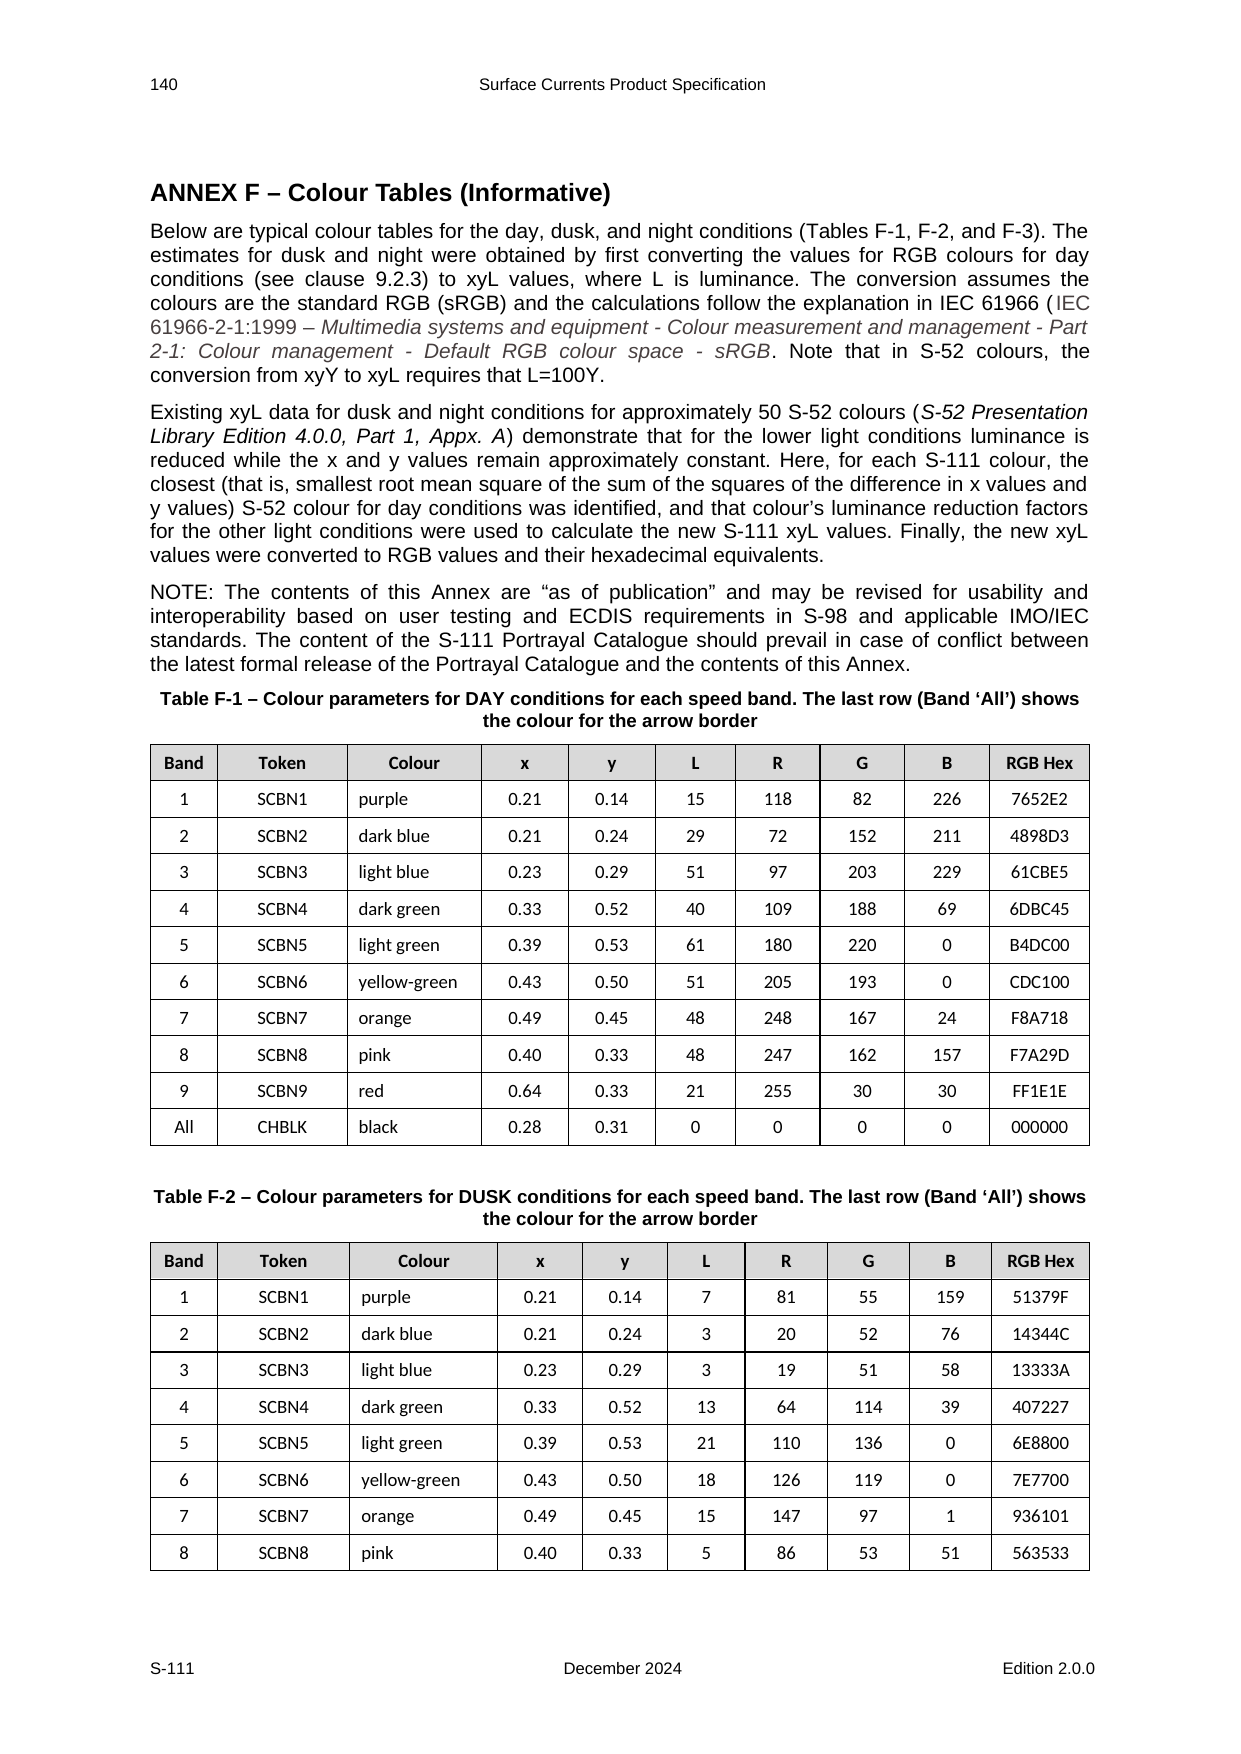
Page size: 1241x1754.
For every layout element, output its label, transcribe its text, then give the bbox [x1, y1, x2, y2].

text NOTE: The contents of this Annex are “as of publication” and may be revised for usability and interoperability based on user testing and ECDIS requirements in S-98 and applicable IMO/IEC standards. The content of the S-111 Portrayal Catalogue should prevail in case of conflict between the latest formal release of the Portrayal Catalogue and the contents of this Annex. [150, 580, 1090, 676]
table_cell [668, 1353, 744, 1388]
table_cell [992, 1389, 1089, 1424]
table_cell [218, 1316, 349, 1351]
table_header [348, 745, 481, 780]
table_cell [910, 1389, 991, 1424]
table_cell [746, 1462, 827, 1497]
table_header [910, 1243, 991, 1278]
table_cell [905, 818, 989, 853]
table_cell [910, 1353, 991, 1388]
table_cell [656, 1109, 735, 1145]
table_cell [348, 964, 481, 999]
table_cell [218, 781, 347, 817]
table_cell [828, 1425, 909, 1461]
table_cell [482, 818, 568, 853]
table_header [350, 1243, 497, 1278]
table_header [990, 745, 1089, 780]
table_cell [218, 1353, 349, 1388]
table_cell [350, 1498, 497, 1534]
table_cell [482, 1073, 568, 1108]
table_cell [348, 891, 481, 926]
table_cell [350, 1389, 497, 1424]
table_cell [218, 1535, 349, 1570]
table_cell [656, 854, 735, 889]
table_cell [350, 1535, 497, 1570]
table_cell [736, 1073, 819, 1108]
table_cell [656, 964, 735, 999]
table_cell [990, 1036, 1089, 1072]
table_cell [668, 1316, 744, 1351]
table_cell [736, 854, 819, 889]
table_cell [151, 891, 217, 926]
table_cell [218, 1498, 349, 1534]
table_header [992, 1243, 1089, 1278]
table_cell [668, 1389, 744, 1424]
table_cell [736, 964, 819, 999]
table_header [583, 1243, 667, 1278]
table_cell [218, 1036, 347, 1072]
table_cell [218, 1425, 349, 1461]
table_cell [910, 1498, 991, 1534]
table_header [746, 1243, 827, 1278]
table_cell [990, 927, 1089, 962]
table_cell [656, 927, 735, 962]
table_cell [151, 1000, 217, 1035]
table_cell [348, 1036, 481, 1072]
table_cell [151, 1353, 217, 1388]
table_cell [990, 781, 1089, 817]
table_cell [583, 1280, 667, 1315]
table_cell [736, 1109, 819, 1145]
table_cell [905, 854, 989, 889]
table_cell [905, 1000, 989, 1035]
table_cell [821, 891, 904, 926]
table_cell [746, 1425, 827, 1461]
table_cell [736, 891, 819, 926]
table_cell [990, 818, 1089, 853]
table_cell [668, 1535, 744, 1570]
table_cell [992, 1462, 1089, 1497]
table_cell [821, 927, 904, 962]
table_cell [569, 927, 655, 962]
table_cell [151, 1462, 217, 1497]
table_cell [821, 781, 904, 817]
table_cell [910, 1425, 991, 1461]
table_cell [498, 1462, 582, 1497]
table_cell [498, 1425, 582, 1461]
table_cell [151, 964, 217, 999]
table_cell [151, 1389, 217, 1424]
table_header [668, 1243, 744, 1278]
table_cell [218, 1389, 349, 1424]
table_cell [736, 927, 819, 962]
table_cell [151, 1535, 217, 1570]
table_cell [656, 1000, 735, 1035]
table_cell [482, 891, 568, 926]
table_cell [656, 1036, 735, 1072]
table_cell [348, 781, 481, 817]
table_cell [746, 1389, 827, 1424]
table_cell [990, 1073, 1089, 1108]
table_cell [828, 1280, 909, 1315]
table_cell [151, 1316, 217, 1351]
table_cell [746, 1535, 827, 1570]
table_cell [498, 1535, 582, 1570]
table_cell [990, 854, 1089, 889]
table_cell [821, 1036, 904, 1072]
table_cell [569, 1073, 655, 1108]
text Table F-1 – Colour parameters for DAY conditions for each speed band. The last row (Band ‘All’) shows the colour for the arrow border [150, 688, 1090, 731]
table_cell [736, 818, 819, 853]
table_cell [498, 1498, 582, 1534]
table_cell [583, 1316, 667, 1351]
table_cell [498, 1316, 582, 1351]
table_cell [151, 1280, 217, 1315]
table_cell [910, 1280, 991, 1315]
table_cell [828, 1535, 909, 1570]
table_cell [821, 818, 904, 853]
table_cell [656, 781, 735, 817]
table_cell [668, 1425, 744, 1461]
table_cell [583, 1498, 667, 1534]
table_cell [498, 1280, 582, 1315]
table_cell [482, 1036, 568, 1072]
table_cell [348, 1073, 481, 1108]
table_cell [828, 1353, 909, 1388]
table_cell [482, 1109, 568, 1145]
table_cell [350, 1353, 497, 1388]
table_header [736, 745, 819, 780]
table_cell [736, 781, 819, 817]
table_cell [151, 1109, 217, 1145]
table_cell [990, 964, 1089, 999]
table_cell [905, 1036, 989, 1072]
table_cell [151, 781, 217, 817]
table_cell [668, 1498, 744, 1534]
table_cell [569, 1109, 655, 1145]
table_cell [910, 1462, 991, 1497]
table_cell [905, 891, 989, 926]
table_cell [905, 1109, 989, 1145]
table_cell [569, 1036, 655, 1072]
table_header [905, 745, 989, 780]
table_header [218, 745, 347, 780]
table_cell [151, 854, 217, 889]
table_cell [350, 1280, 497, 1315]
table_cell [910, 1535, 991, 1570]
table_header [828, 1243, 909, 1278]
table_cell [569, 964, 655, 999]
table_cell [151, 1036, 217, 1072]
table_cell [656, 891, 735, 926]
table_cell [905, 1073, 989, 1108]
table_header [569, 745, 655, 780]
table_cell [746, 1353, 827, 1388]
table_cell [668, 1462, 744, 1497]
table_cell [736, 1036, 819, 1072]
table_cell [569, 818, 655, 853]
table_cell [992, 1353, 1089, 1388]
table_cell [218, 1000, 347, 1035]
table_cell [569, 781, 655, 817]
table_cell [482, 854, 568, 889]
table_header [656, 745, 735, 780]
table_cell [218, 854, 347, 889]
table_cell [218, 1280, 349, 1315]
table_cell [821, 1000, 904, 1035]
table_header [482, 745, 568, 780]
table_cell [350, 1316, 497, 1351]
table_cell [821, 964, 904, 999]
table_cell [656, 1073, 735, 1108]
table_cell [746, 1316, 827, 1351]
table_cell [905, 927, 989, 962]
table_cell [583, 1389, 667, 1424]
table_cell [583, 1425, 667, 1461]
text – Colour Tables (Informative) [150, 178, 1090, 207]
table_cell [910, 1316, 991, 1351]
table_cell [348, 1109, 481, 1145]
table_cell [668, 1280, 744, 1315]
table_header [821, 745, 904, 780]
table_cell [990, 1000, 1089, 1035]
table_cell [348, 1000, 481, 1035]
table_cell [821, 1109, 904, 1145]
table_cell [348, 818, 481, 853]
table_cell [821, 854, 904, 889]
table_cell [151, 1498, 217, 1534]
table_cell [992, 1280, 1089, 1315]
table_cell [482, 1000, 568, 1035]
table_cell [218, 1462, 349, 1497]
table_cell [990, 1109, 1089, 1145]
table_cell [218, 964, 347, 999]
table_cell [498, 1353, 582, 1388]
text Existing xyL data for dusk and night conditions for approximately 50 S-52 colours (S-52 Presentation Library Edition 4.0.0, Part 1, Appx. A) demonstrate that for the lower light conditions luminance is reduced while the x and y values remain approximately constant. Here, for each S-111 colour, the closest (that is, smallest root mean square of the sum of the squares of the difference in x values and y values) S-52 colour for day conditions was identified, and that colour’s luminance reduction factors for the other light conditions were used to calculate the new S-111 xyL values. Finally, the new xyL values were converted to RGB values and their hexadecimal equivalents. [150, 399, 1090, 567]
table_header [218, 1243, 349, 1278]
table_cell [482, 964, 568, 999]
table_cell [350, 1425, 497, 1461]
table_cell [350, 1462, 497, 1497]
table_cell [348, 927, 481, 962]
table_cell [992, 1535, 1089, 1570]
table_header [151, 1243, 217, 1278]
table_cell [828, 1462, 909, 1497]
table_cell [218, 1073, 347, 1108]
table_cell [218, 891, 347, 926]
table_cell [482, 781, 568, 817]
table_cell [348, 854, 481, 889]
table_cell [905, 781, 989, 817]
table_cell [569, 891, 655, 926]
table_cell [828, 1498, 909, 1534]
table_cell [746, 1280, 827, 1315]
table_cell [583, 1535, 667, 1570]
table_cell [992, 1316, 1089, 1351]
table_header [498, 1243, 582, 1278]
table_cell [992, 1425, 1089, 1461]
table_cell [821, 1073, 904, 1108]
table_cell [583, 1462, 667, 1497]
text Below are typical colour tables for the day, dusk, and night conditions (Tables F-1, F-2, and F-3). The estimates for dusk and night were obtained by first converting the values for RGB colours for day conditions (see clause 9.2.3) to xyL values, where L is luminance. The conversion assumes the colours are the standard RGB (sRGB) and the calculations follow the explanation in IEC 61966 (IEC 61966-2-1:1999 – Multimedia systems and equipment - Colour measurement and management - Part 2-1: Colour management - Default RGB colour space - sRGB. Note that in S-52 colours, the conversion from xyY to xyL requires that L=100Y. [150, 219, 1090, 387]
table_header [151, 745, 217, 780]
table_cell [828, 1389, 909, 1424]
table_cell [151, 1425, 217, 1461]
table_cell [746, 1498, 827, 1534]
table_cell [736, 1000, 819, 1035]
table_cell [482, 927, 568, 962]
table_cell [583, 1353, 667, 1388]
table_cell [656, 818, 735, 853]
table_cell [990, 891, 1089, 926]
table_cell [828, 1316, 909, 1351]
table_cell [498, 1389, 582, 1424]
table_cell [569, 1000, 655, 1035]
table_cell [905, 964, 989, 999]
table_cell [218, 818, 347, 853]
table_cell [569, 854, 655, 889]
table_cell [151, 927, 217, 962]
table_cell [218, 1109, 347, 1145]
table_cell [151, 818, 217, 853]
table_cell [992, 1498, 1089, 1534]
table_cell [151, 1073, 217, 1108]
text Table F-2 – Colour parameters for DUSK conditions for each speed band. The last row (Band ‘All’) shows the colour for the arrow border [150, 1186, 1090, 1229]
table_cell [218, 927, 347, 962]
